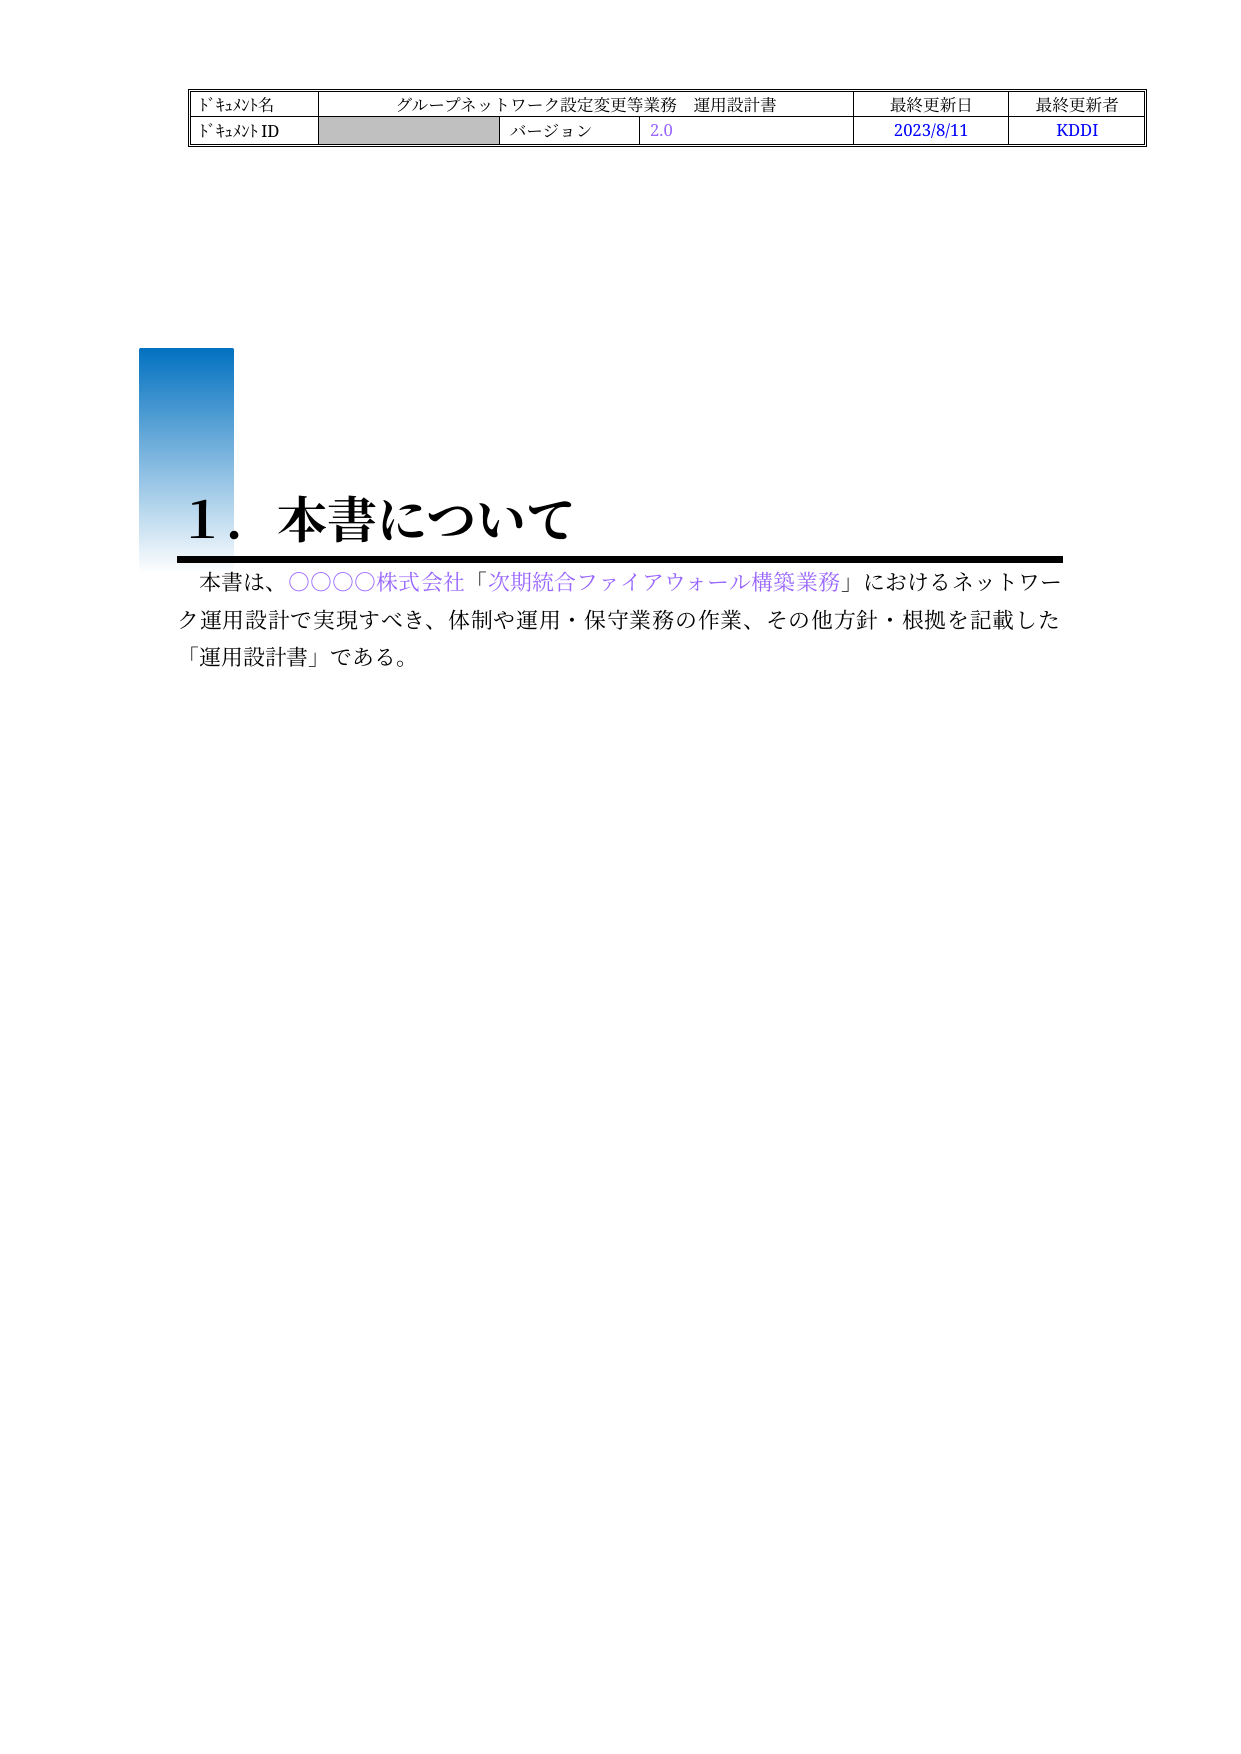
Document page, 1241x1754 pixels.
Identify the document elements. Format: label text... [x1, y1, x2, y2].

text 本書は、○○○○株式会社「次期統合ファイアウォール構築業務」におけるネットワーク運用設計で実現すべき、体制や運用・保守業務の作業、その他方針・根拠を記載した「運用設計書」である。 [177, 563, 1063, 675]
subtitle １．本書について [177, 479, 1063, 556]
